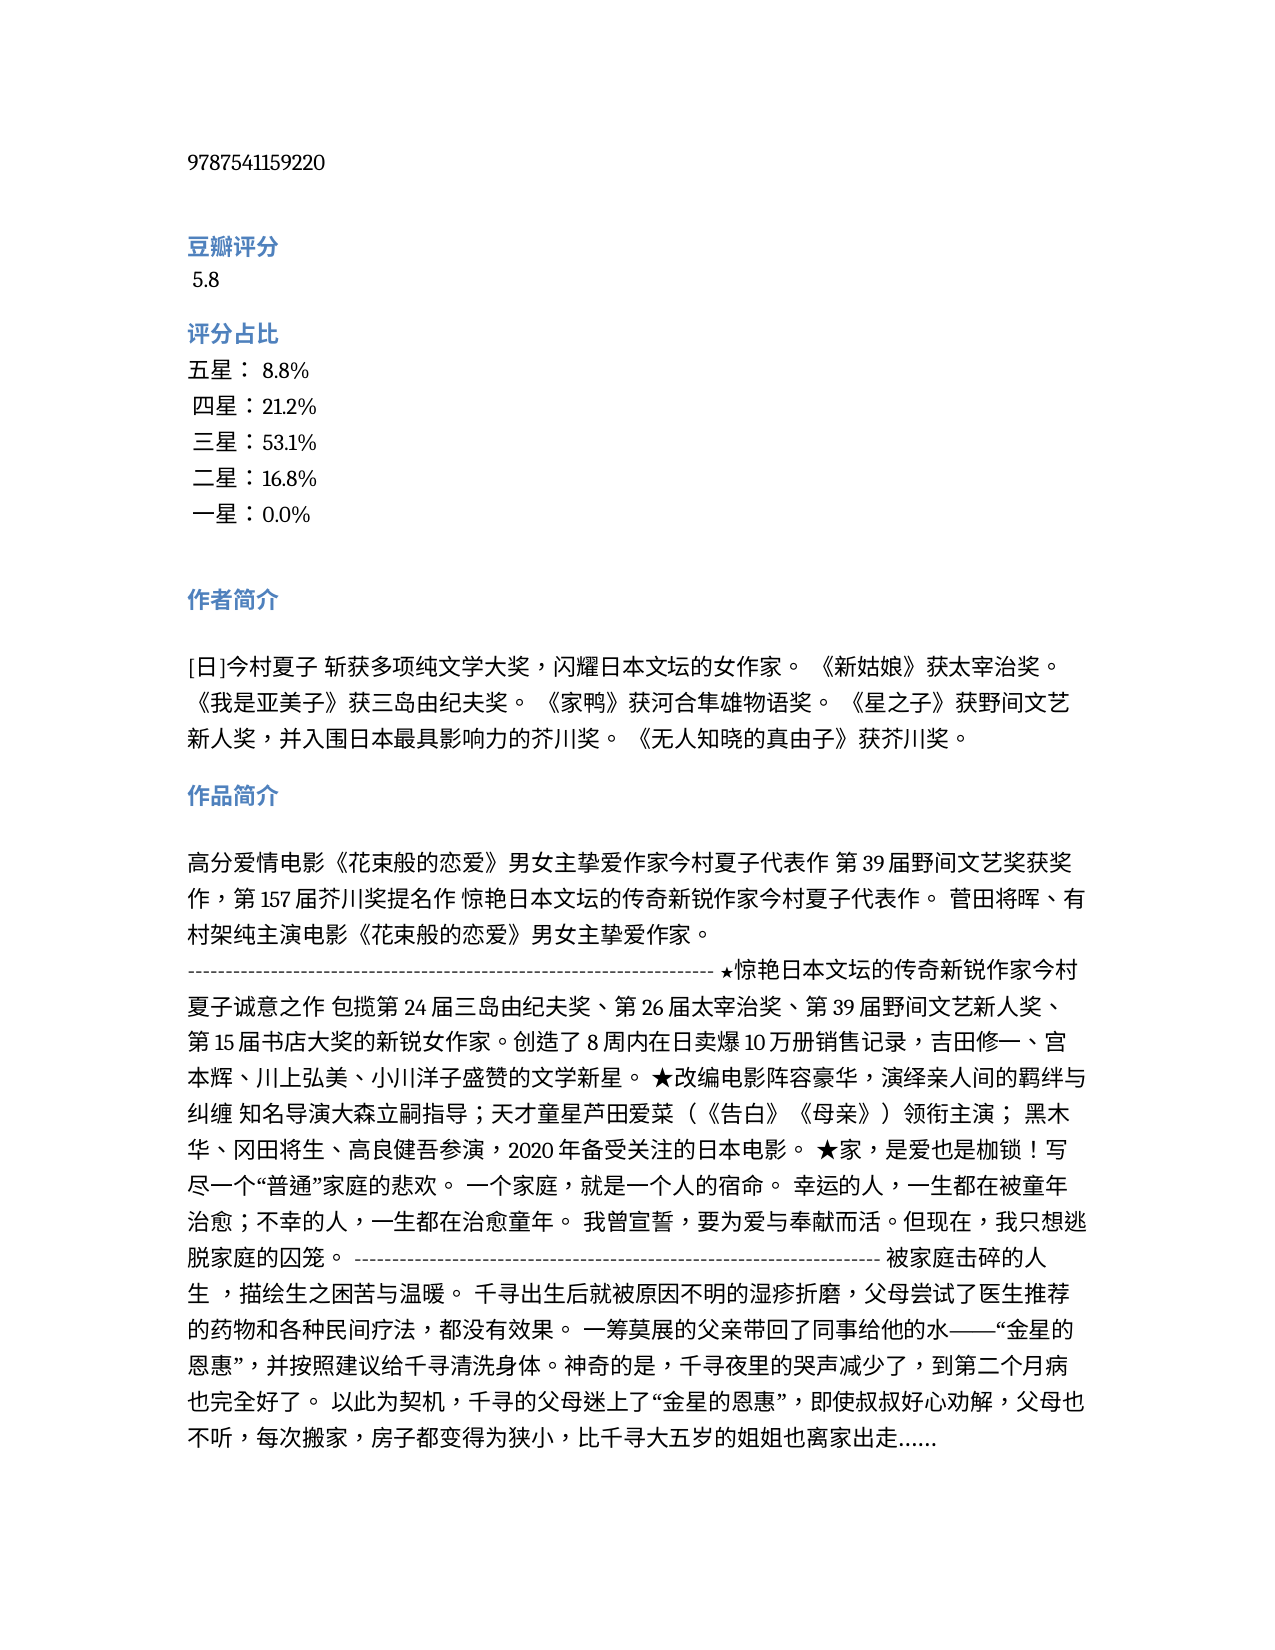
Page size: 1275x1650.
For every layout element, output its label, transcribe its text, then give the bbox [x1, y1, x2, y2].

text 高分爱情电影《花束般的恋爱》男女主挚爱作家今村夏子代表作 第39届野间文艺奖获奖作，第157届芥川奖提名作 惊艳日本文坛的传奇新锐作家今村夏子代表作。 菅田将晖、有村架纯主演电影《花束般的恋爱》男女主挚爱作家。 ---------------------------------------------------------------------- ★惊艳日本文坛的传奇新锐作家今村夏子诚意之作 包揽第24届三岛由纪夫奖、第26届太宰治奖、第39届野间文艺新人奖、第15届书店大奖的新锐女作家。创造了8周内在日卖爆10万册销售记录，吉田修一、宫本辉、川上弘美、小川洋子盛赞的文学新星。 ★改编电影阵容豪华，演绎亲人间的羁绊与纠缠 知名导演大森立嗣指导；天才童星芦田爱菜（《告白》《母亲》）领衔主演； 黑木华、冈田将生、高良健吾参演，2020年备受关注的日本电影。 ★家，是爱也是枷锁！写尽一个“普通”家庭的悲欢。 一个家庭，就是一个人的宿命。 幸运的人，一生都在被童年治愈；不幸的人，一生都在治愈童年。 我曾宣誓，要为爱与奉献而活。但现在，我只想逃脱家庭的囚笼。 ---------------------------------------------------------------------- 被家庭击碎的人生 ，描绘生之困苦与温暖。 千寻出生后就被原因不明的湿疹折磨，父母尝试了医生推荐的药物和各种民间疗法，都没有效果。 一筹莫展的父亲带回了同事给他的水——“金星的恩惠”，并按照建议给千寻清洗身体。神奇的是，千寻夜里的哭声减少了，到第二个月病也完全好了。 以此为契机，千寻的父母迷上了“金星的恩惠”，即使叔叔好心劝解，父母也不听，每次搬家，房子都变得为狭小，比千寻大五岁的姐姐也离家出走…… [187, 816, 1087, 1453]
subtitle 豆瓣评分 [187, 231, 1087, 262]
subtitle 作品简介 [187, 780, 1087, 811]
subtitle 评分占比 [187, 318, 1087, 349]
subtitle 作者简介 [187, 584, 1087, 615]
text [187, 150, 1087, 207]
text [日]今村夏子 斩获多项纯文学大奖，闪耀日本文坛的女作家。 《新姑娘》获太宰治奖。 《我是亚美子》获三岛由纪夫奖。 《家鸭》获河合隼雄物语奖。 《星之子》获野间文艺新人奖，并入围日本最具影响力的芥川奖。 《无人知晓的真由子》获芥川奖。 [187, 620, 1087, 754]
text 五星： 8.8% 四星： 21.2% 三星： 53.1% 二星： 16.8% 一星： 0.0% [187, 354, 1087, 559]
text 5.8 [187, 267, 1087, 293]
